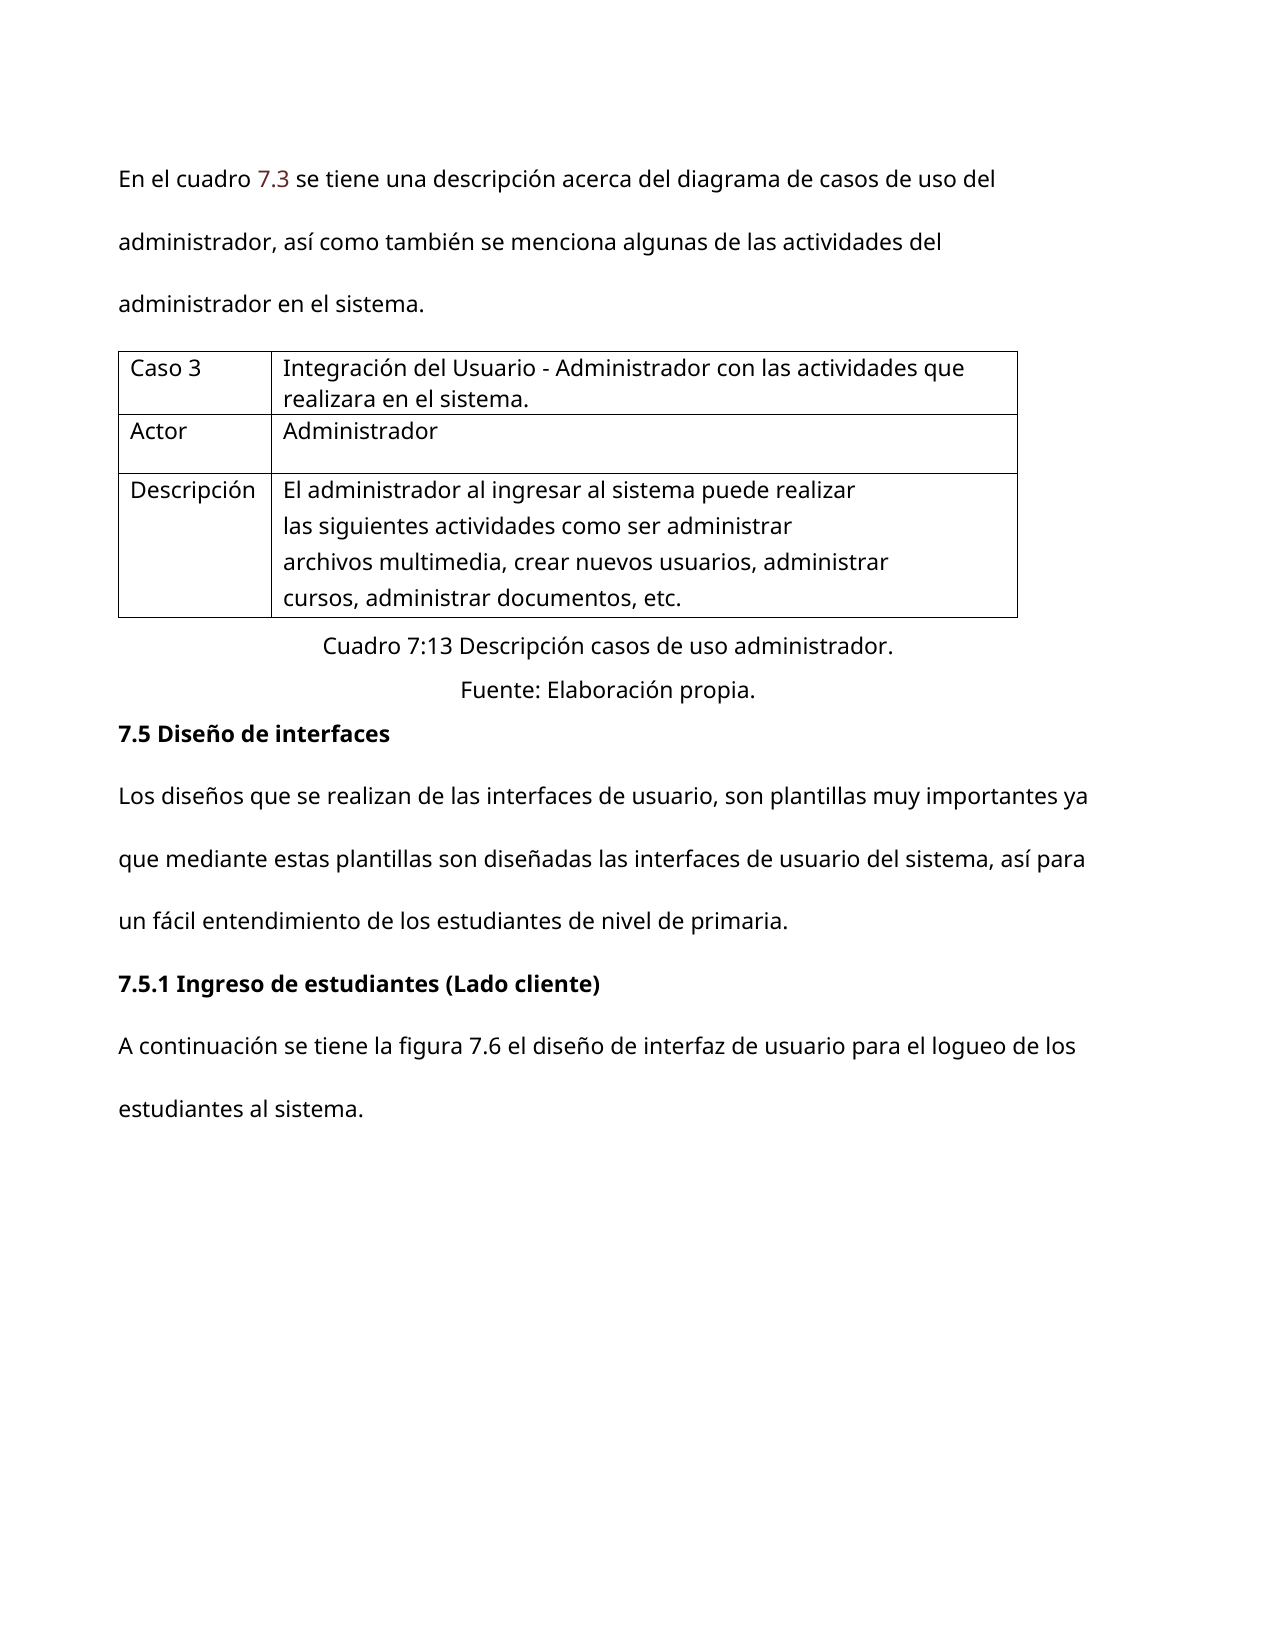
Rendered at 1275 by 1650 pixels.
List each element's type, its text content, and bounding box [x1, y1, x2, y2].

subtitle 7.5 Diseño de interfaces [118, 718, 1098, 749]
table_header Caso 3 [119, 352, 271, 414]
table_cell Descripción [119, 474, 271, 617]
table_header Integración del Usuario - Administrador con las actividades que realizara en el sistema. [272, 352, 1017, 414]
text En el cuadro 7.3 se tiene una descripción acerca del diagrama de casos de uso del administrador, así como también se menciona algunas de las actividades del administrador en el sistema. [118, 163, 1098, 319]
text A continuación se tiene la figura 7.6 el diseño de interfaz de usuario para el logueo de los estudiantes al sistema. [118, 1030, 1098, 1124]
table_cell Administrador [272, 415, 1017, 473]
text Fuente: Elaboración propia. [118, 674, 1098, 705]
table_cell El administrador al ingresar al sistema puede realizar las siguientes actividades como ser administrar archivos multimedia, crear nuevos usuarios, administrar cursos, administrar documentos, etc. [272, 474, 1017, 617]
text Los diseños que se realizan de las interfaces de usuario, son plantillas muy importantes ya que mediante estas plantillas son diseñadas las interfaces de usuario del sistema, así para un fácil entendimiento de los estudiantes de nivel de primaria. [118, 780, 1098, 936]
subtitle 7.5.1 Ingreso de estudiantes (Lado cliente) [118, 968, 1098, 999]
table_cell Actor [119, 415, 271, 473]
